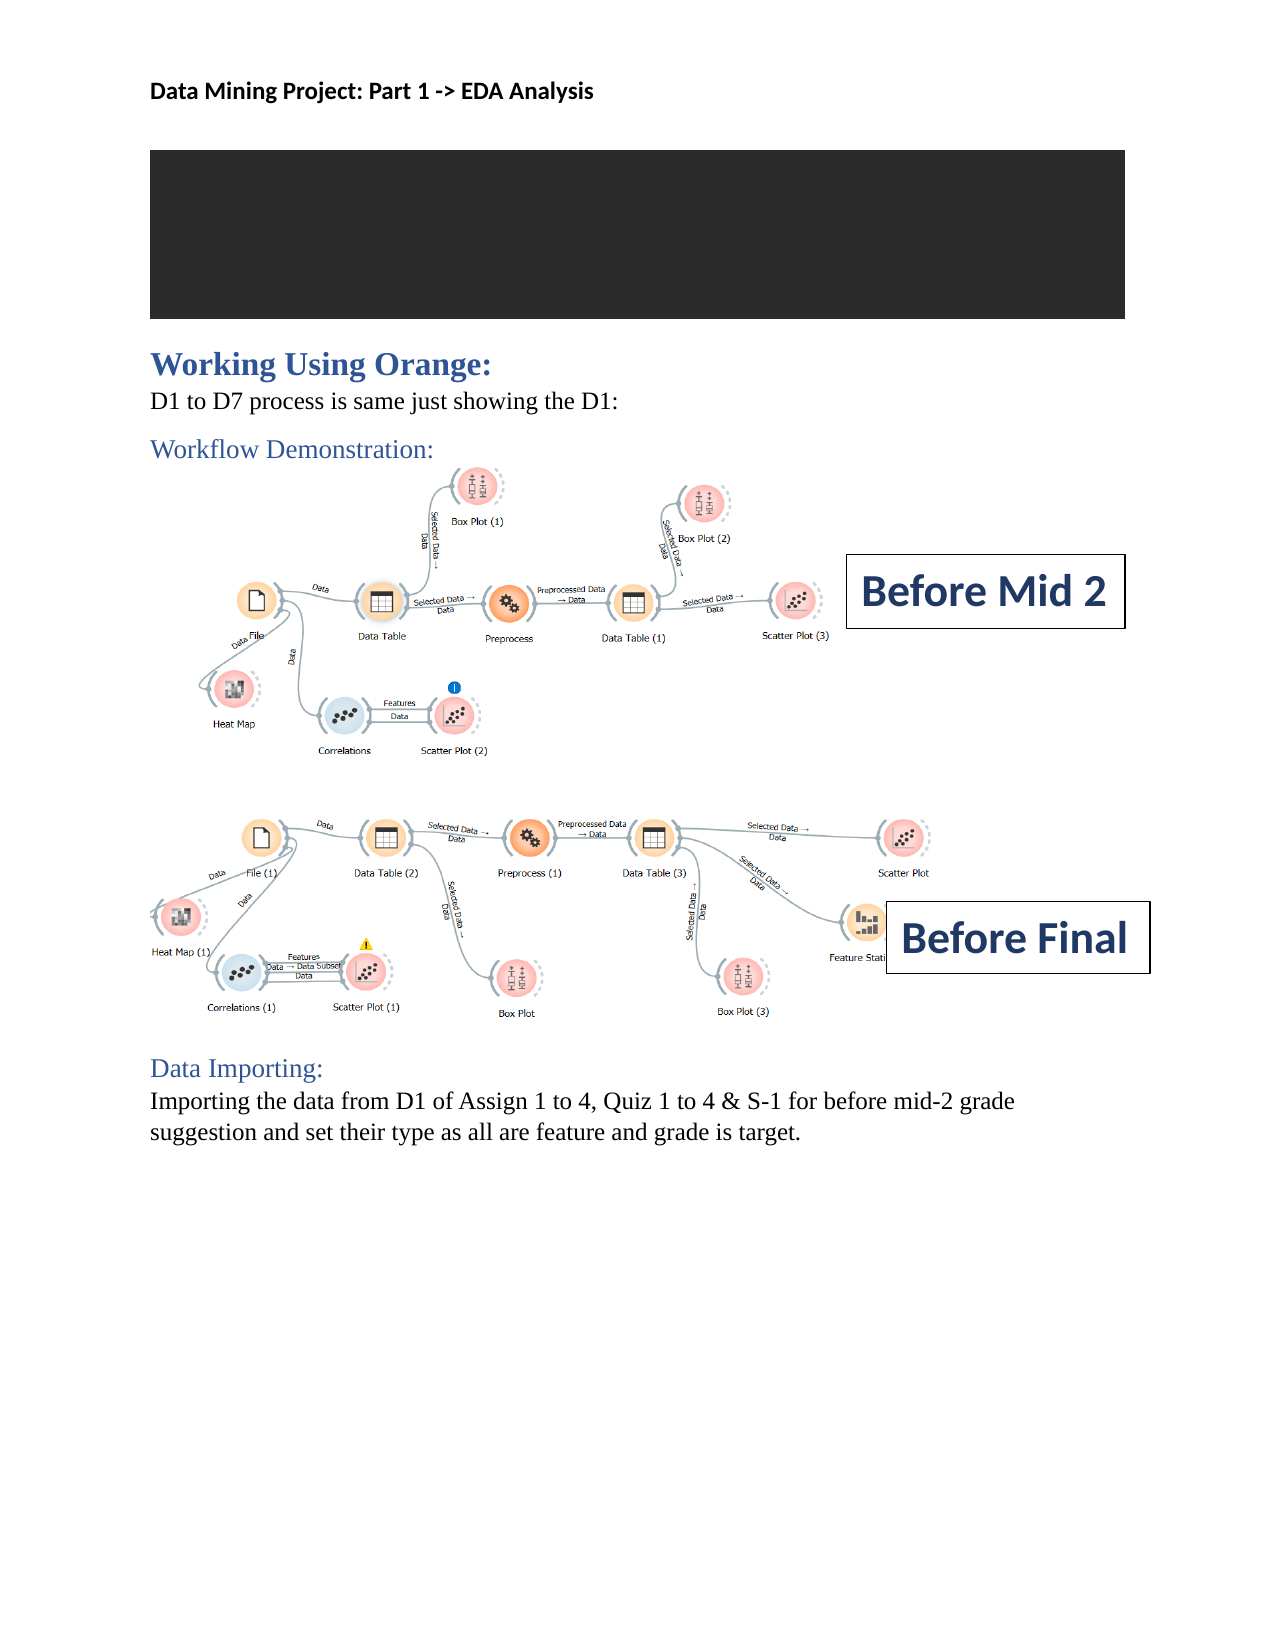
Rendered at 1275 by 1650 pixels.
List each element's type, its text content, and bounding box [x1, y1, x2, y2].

text D1 to D7 process is same just showing the D1: [150, 386, 1125, 415]
text Importing the data from D1 of Assign 1 to 4, Quiz 1 to 4 & S-1 for before mid-2 grade suggestion and set their type as all are feature and grade is target. [150, 1086, 1125, 1146]
subtitle Data Importing: [150, 1052, 1125, 1083]
subtitle Workflow Demonstration: [150, 434, 1125, 465]
picture [150, 467, 1125, 1034]
subtitle Working Using Orange: [150, 344, 1125, 383]
